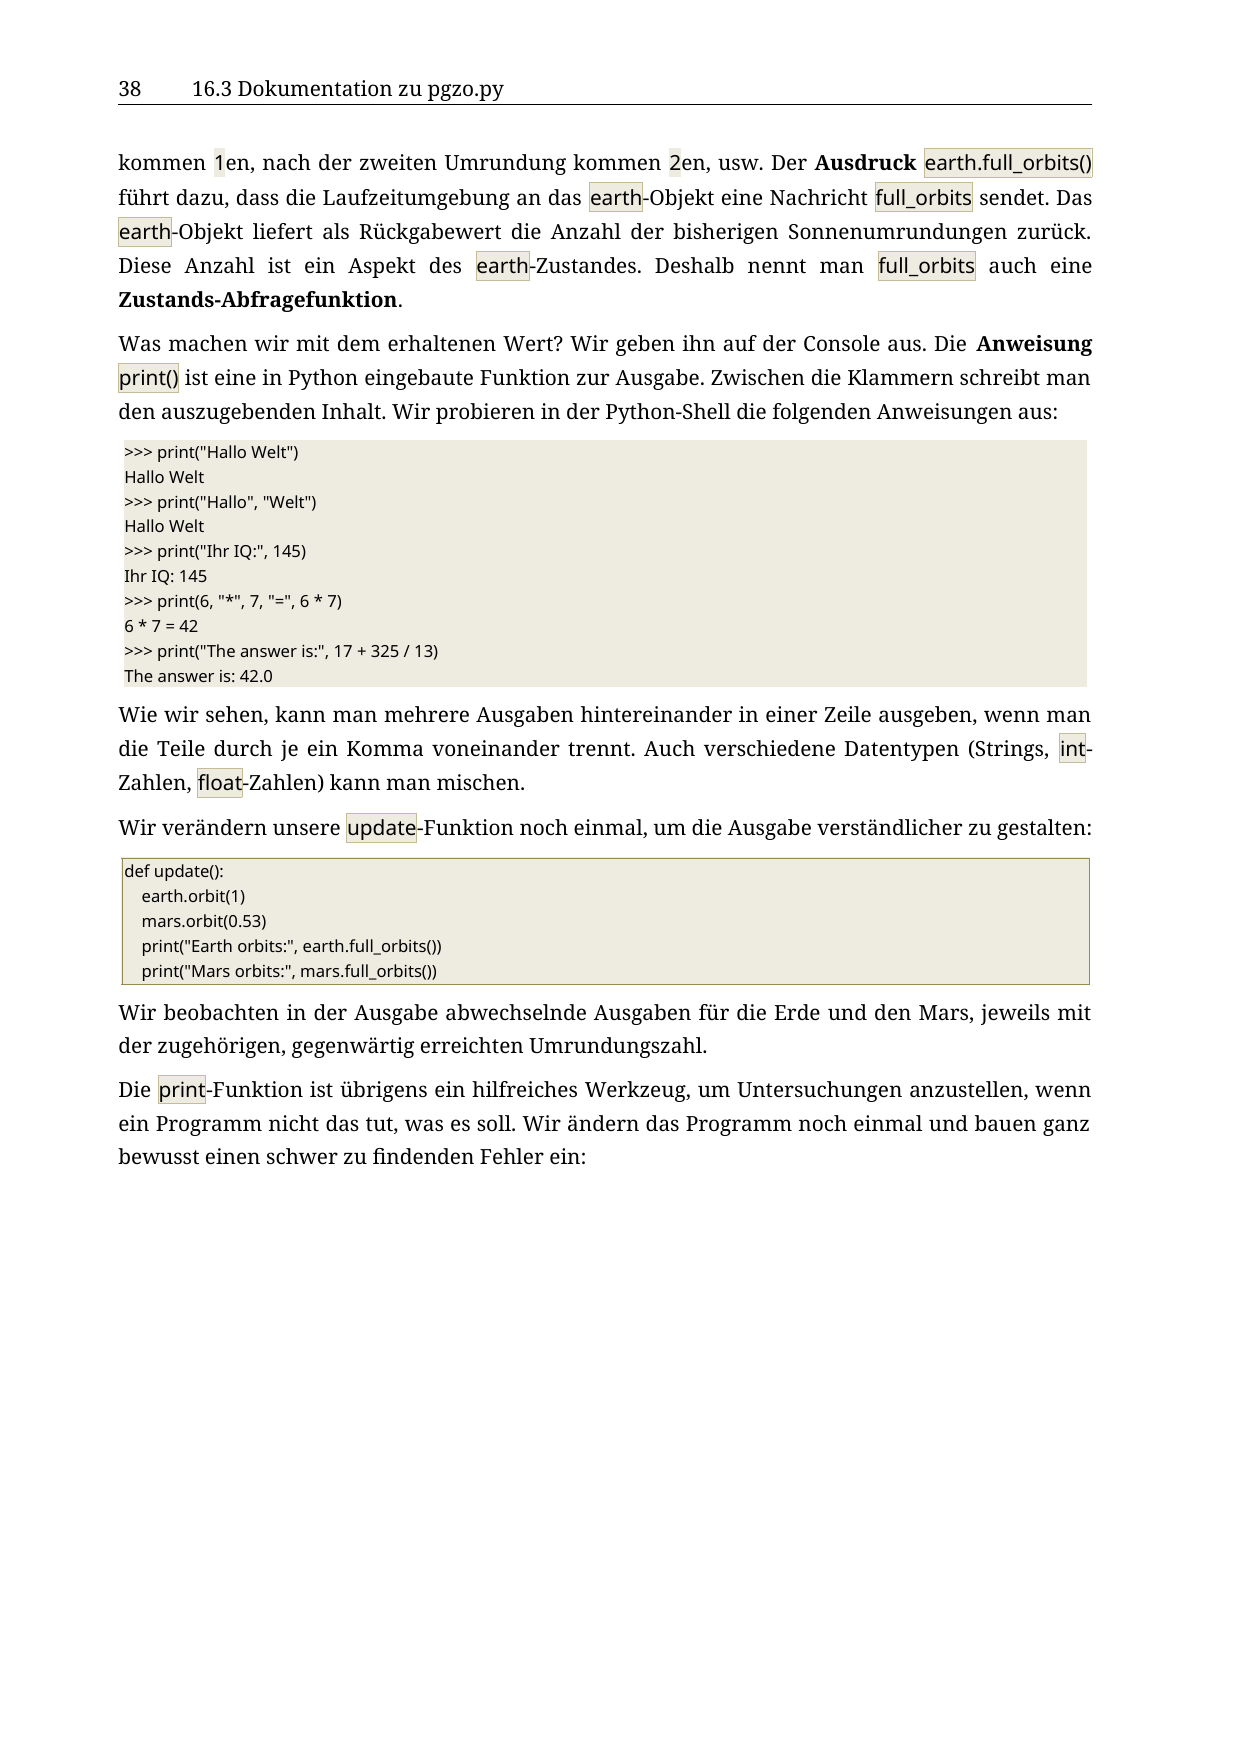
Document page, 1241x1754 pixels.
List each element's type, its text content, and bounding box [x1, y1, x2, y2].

text >>> print(6, "*", 7, "=", 6 * 7) [124, 590, 1087, 612]
text Wir beobachten in der Ausgabe abwechselnde Ausgaben für die Erde und den Mars, jeweils mit der zugehörigen, gegenwärtig erreichten Umrundungszahl. [118, 998, 1092, 1059]
text print("Mars orbits:", mars.full_orbits()) [123, 957, 1089, 984]
text Was machen wir mit dem erhaltenen Wert? Wir geben ihn auf der Console aus. Die Anweisung print() ist eine in Python eingebaute Funktion zur Ausgabe. Zwischen die Klammern schreibt man den auszugebenden Inhalt. Wir probieren in der Python-Shell die folgenden Anweisungen aus: [118, 329, 1092, 425]
text Wir verändern unsere update-Funktion noch einmal, um die Ausgabe verständlicher zu gestalten: [417, 813, 1092, 842]
text >>> print("Ihr IQ:", 145) [124, 540, 1087, 563]
text >>> print("The answer is:", 17 + 325 / 13) [124, 639, 1087, 662]
text print("Earth orbits:", earth.full_orbits()) [123, 932, 1089, 957]
text Hallo Welt [124, 515, 1087, 538]
text mars.orbit(0.53) [123, 907, 1089, 932]
text Hallo Welt [124, 465, 1087, 488]
text Ihr IQ: 145 [124, 565, 1087, 588]
text The answer is: 42.0 [124, 664, 1087, 687]
text earth.orbit(1) [123, 882, 1089, 907]
text >>> print("Hallo Welt") [124, 440, 1087, 463]
text Wir verändern unsere update-Funktion noch einmal, um die Ausgabe verständlicher zu gestalten: [118, 813, 346, 842]
text 6 * 7 = 42 [124, 615, 1087, 637]
text def update(): [123, 859, 1089, 882]
text >>> print("Hallo", "Welt") [124, 490, 1087, 513]
text Wie wir sehen, kann man mehrere Ausgaben hintereinander in einer Zeile ausgeben, wenn man die Teile durch je ein Komma voneinander trennt. Auch verschiedene Datentypen (Strings, int-Zahlen, float-Zahlen) kann man mischen. [118, 700, 1092, 797]
text Die print-Funktion ist übrigens ein hilfreiches Werkzeug, um Untersuchungen anzustellen, wenn ein Programm nicht das tut, was es soll. Wir ändern das Programm noch einmal und bauen ganz bewusst einen schwer zu findenden Fehler ein: [118, 1074, 1092, 1170]
